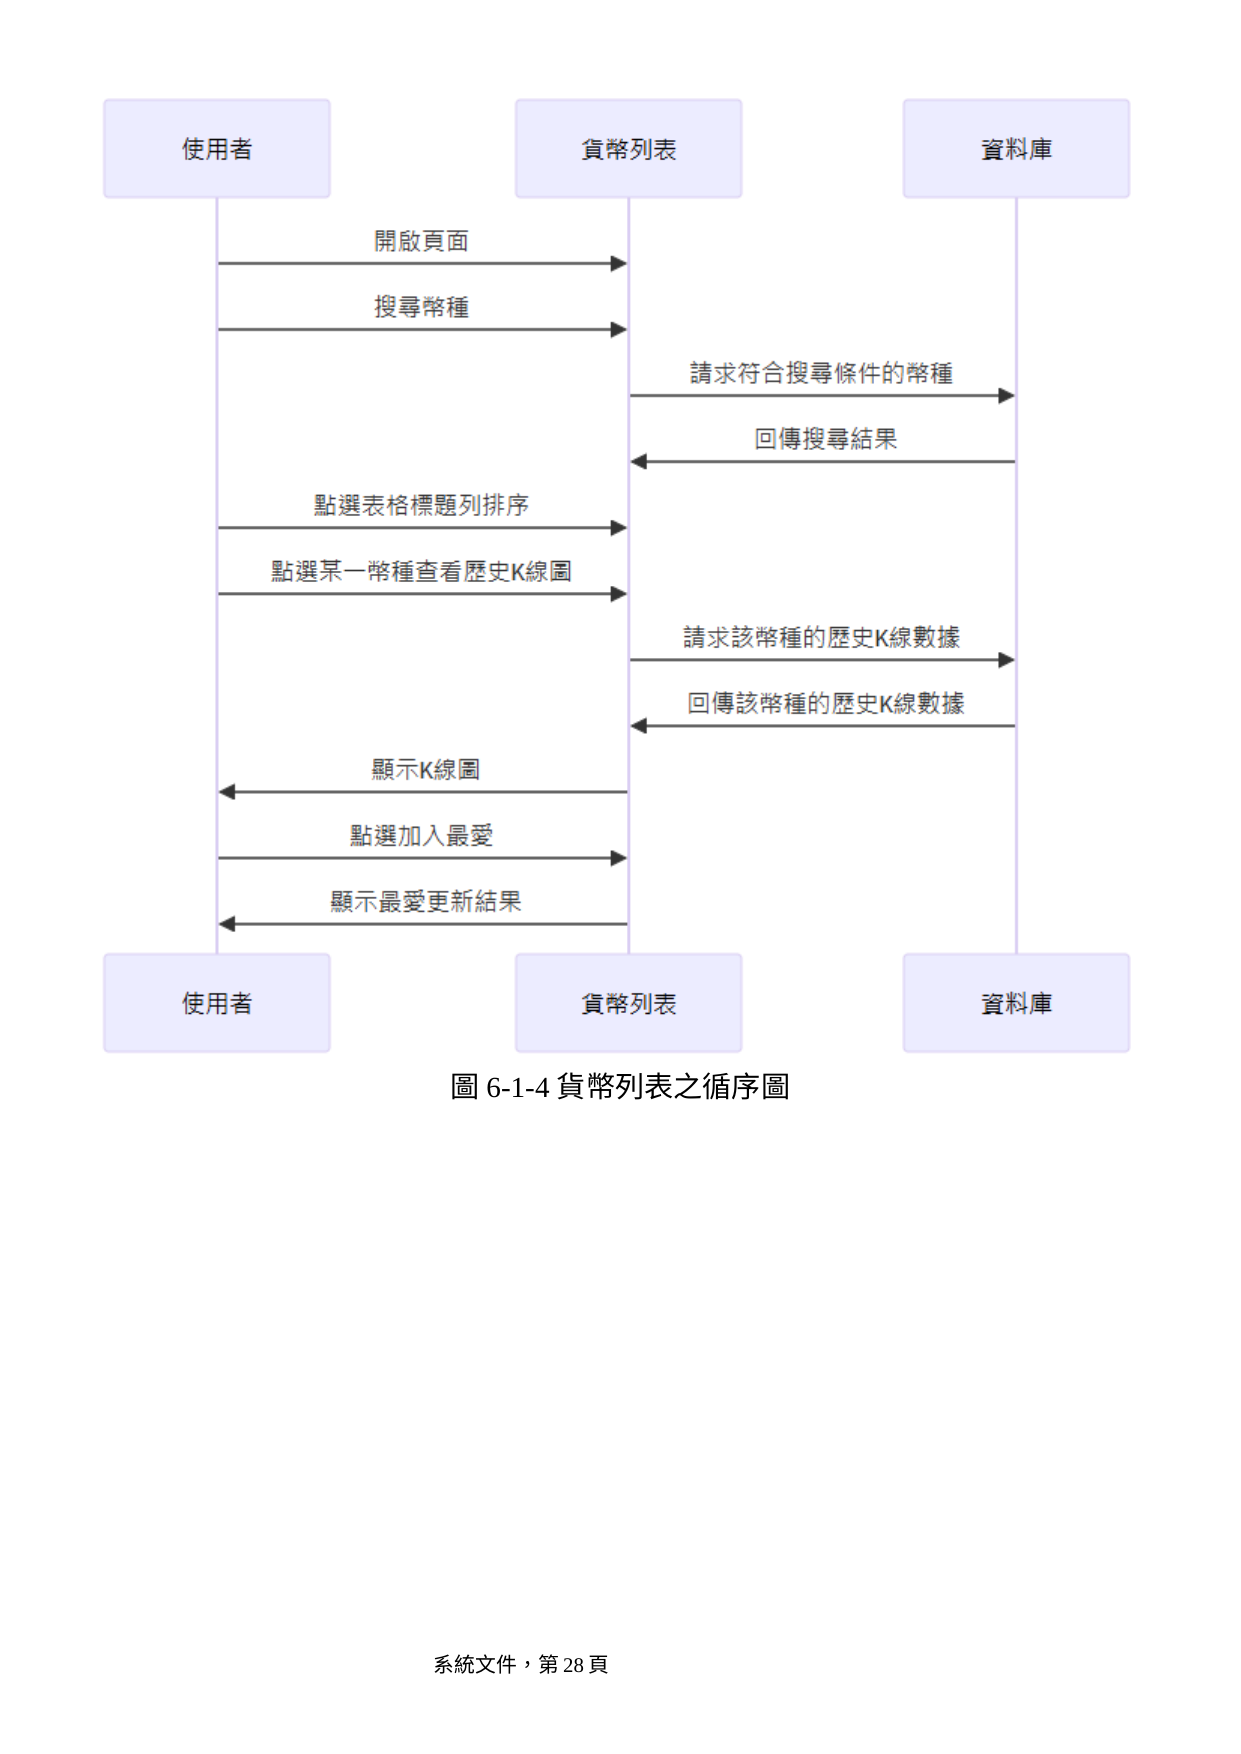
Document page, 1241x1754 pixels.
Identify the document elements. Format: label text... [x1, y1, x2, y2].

picture [97, 88, 1143, 1064]
text 圖 6-1-4 貨幣列表之循序圖 [89, 1063, 1152, 1106]
